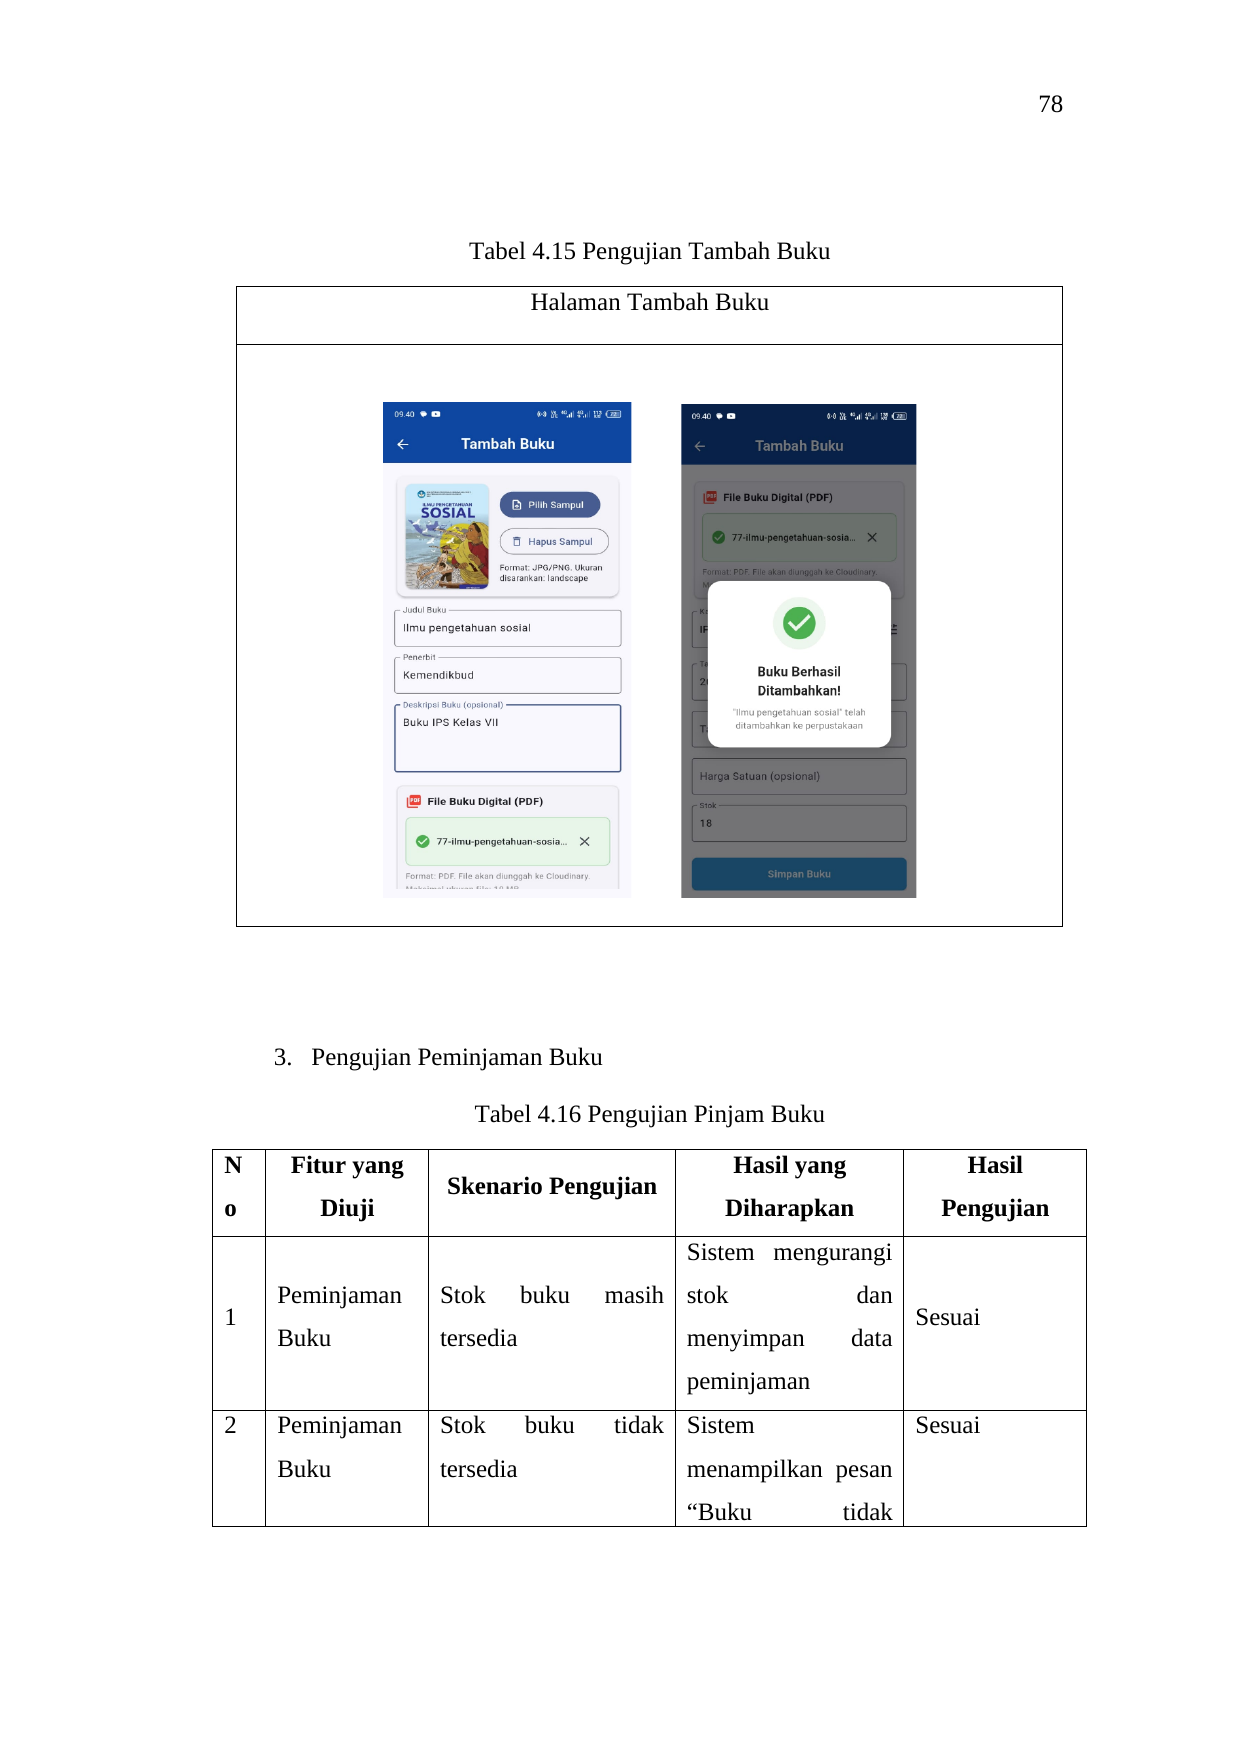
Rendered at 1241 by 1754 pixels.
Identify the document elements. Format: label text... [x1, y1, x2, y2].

picture [681, 404, 917, 898]
list Pengujian Peminjaman Buku [274, 1042, 1063, 1071]
table_header Hasil yang Diharapkan [676, 1150, 903, 1236]
text Tabel 4.15 Pengujian Tambah Buku [236, 236, 1063, 265]
table_header Hasil Pengujian [904, 1150, 1086, 1236]
table_cell Sesuai [904, 1237, 1086, 1409]
table_cell 1 [213, 1237, 265, 1409]
table_cell Stok buku masih tersedia [429, 1237, 675, 1409]
table_cell Stok buku tidak tersedia [429, 1411, 675, 1526]
table_cell Sistem mengurangi stok dan menyimpan data peminjaman [676, 1237, 903, 1409]
table_header Skenario Pengujian [429, 1150, 675, 1236]
picture [383, 402, 632, 898]
text Tabel 4.16 Pengujian Pinjam Buku [236, 1099, 1063, 1128]
table_cell Sesuai [904, 1411, 1086, 1526]
table_header Halaman Tambah Buku [237, 287, 1062, 344]
table_cell Peminjaman Buku [266, 1237, 428, 1409]
table_cell [237, 345, 1062, 926]
table_cell 2 [213, 1411, 265, 1526]
table_header Fitur yang Diuji [266, 1150, 428, 1236]
table_cell Peminjaman Buku [266, 1411, 428, 1526]
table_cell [676, 1411, 903, 1526]
table_header No [213, 1150, 265, 1236]
